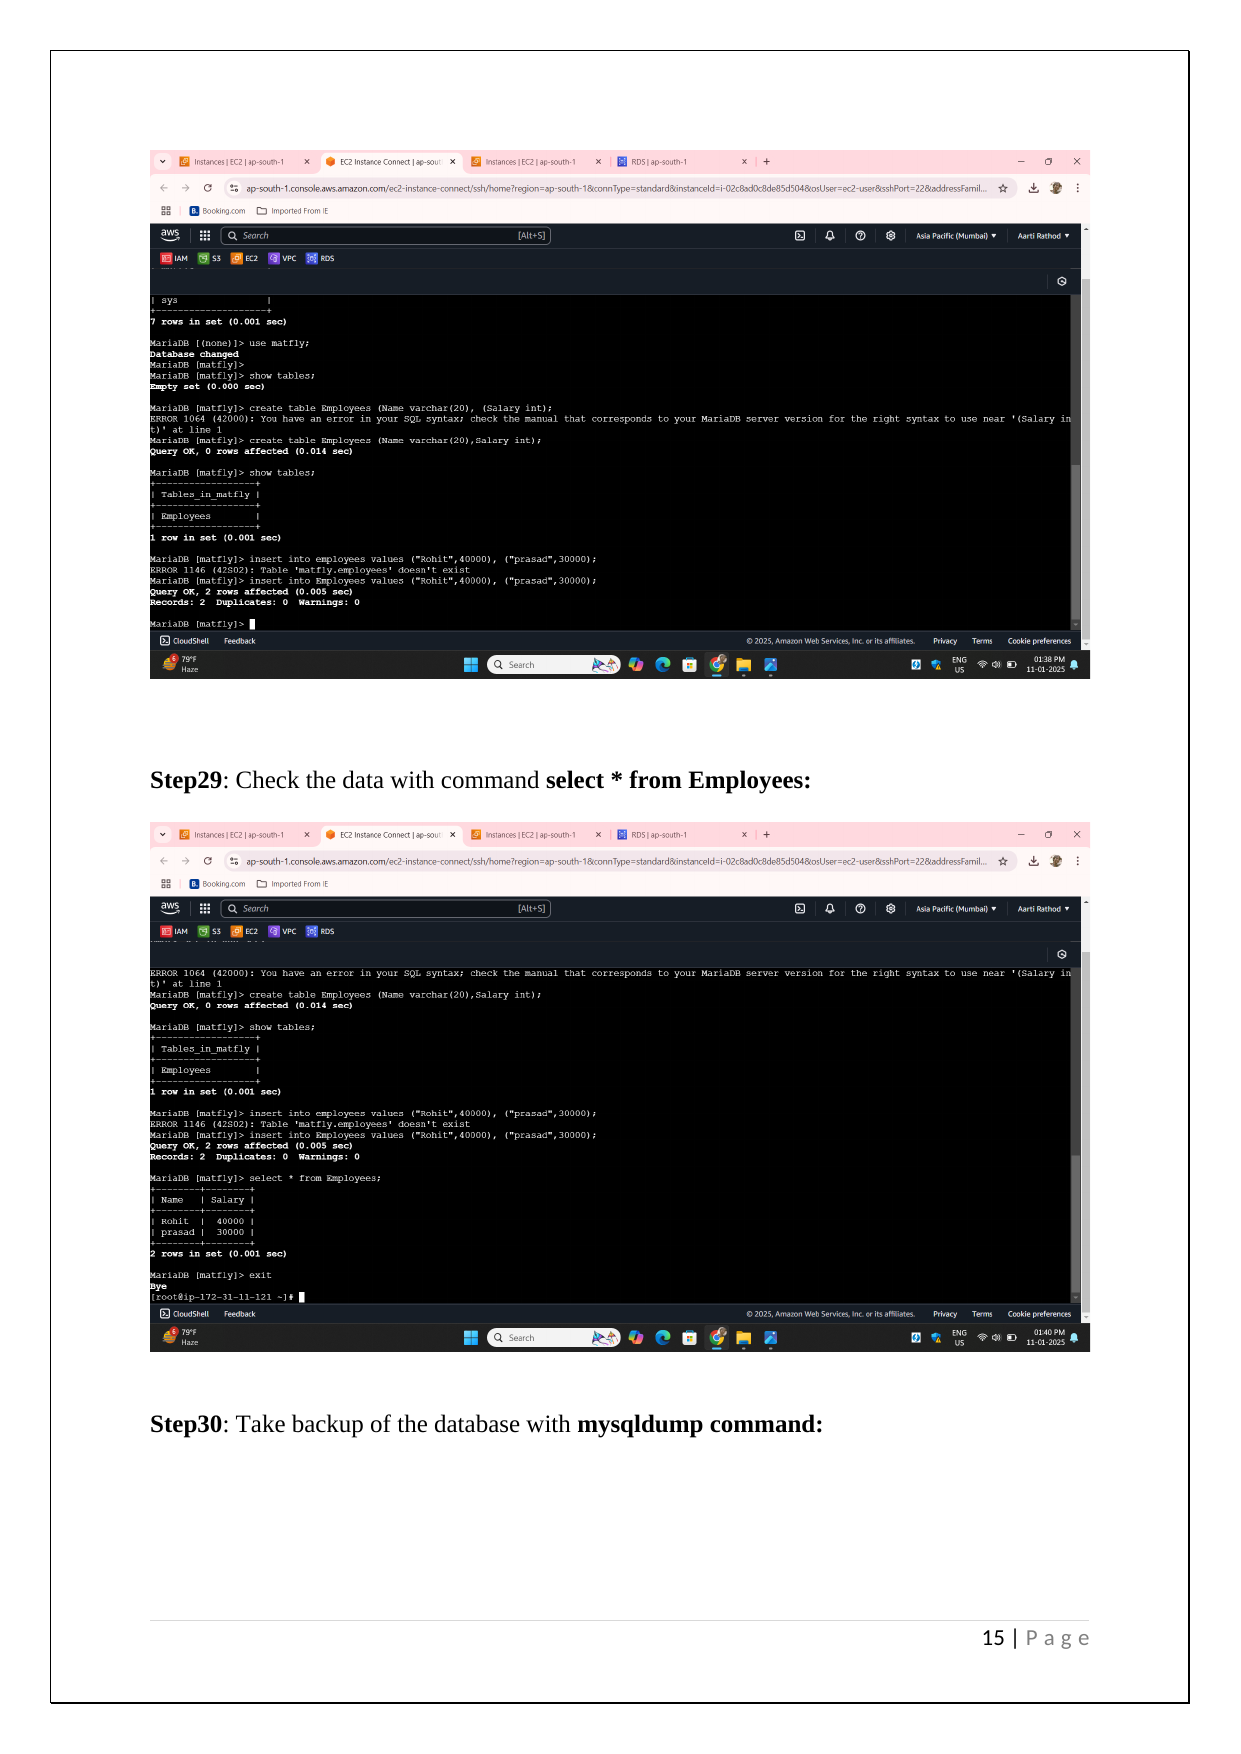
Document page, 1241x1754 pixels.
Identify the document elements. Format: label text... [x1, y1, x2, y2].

text Step29: Check the data with command select * from Employees: [150, 765, 1089, 794]
picture [150, 822, 1091, 1352]
picture [150, 150, 1091, 679]
text Step30: Take backup of the database with mysqldump command: [150, 1409, 1089, 1438]
